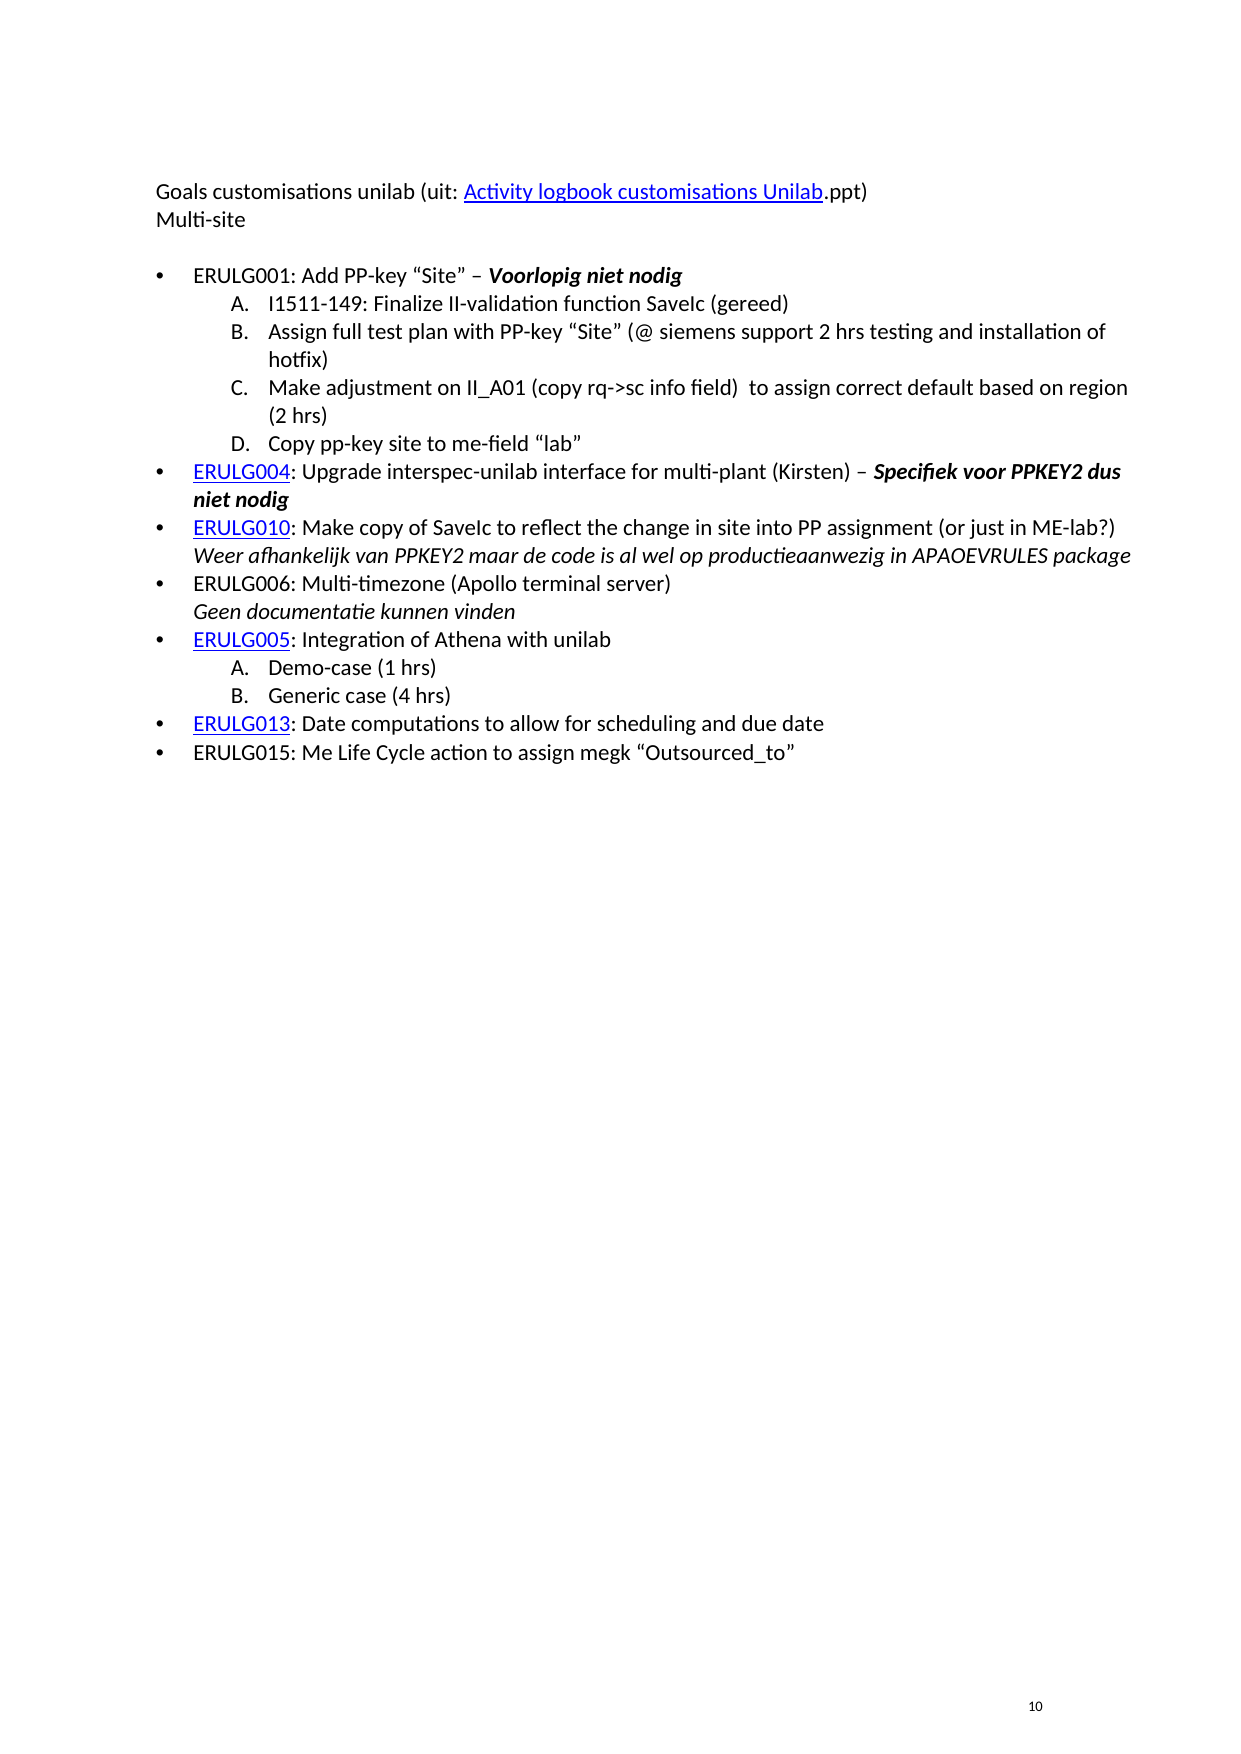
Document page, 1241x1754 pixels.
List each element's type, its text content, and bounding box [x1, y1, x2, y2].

list Make adjustment on II_A01 (copy rq->sc info field) to assign correct default based on region (2 hrs) [231, 373, 1137, 429]
list ERULG004: Upgrade interspec-unilab interface for multi-plant (Kirsten) – Specifiek voor PPKEY2 dus niet nodig [156, 457, 1137, 513]
list Assign full test plan with PP-key “Site” (@ siemens support 2 hrs testing and installation of hotfix) [231, 317, 1137, 373]
list I1511-149: Finalize II-validation function SaveIc (gereed) [231, 289, 1137, 317]
list ERULG006: Multi-timezone (Apollo terminal server) Geen documentatie kunnen vinden [156, 569, 1137, 626]
list ERULG010: Make copy of SaveIc to reflect the change in site into PP assignment (or just in ME-lab?) Weer afhankelijk van PPKEY2 maar de code is al wel op productieaanwezig in APAOEVRULES package [156, 513, 1137, 569]
list Demo-case (1 hrs) [231, 653, 1137, 682]
list ERULG015: Me Life Cycle action to assign megk “Outsourced_to” [156, 738, 1137, 766]
list Generic case (4 hrs) [231, 682, 1137, 709]
list Copy pp-key site to me-field “lab” [231, 429, 1137, 457]
list ERULG001: Add PP-key “Site” – Voorlopig niet nodig [156, 261, 1137, 289]
list ERULG013: Date computations to allow for scheduling and due date [156, 709, 1137, 738]
list ERULG005: Integration of Athena with unilab [156, 626, 1137, 653]
text Goals customisations unilab (uit: Activity logbook customisations Unilab.ppt) Multi-site [156, 177, 1137, 233]
